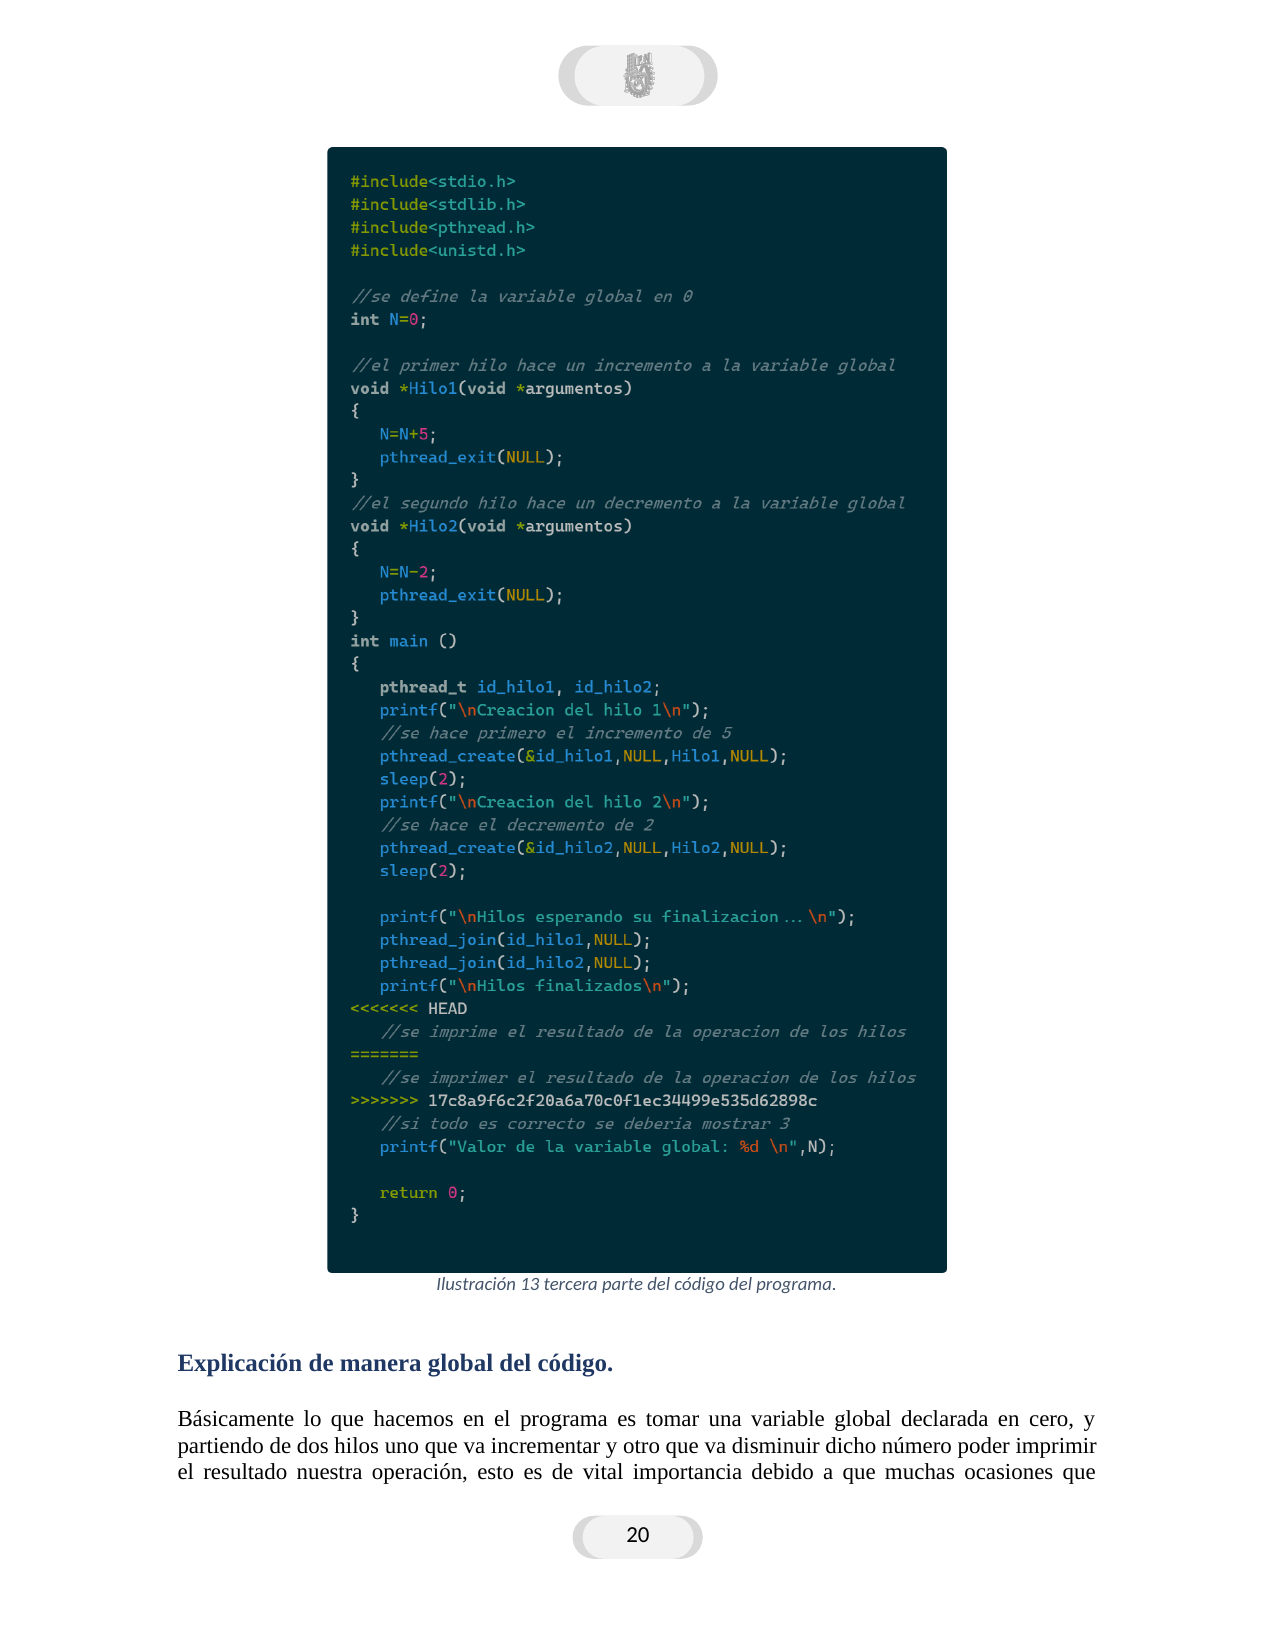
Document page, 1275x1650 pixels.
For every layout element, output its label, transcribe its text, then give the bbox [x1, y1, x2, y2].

picture [459, 1003, 463, 1013]
picture [547, 386, 553, 395]
picture [352, 202, 359, 209]
picture [460, 199, 465, 209]
picture [683, 1095, 689, 1105]
picture [449, 1189, 456, 1196]
picture [372, 225, 378, 232]
picture [481, 708, 492, 715]
picture [537, 386, 544, 393]
picture [352, 639, 359, 646]
subtitle Explicación de manera global del código. [177, 1348, 1098, 1377]
picture [595, 1097, 602, 1103]
picture [497, 382, 505, 393]
picture [479, 246, 484, 254]
picture [498, 176, 504, 186]
picture [481, 800, 492, 807]
picture [676, 361, 681, 370]
picture [430, 685, 438, 692]
picture [713, 751, 718, 761]
picture [528, 708, 534, 715]
picture [459, 222, 465, 232]
picture [508, 452, 514, 462]
picture [547, 524, 553, 533]
picture [615, 800, 622, 807]
picture [586, 386, 592, 393]
picture [410, 430, 417, 438]
picture [508, 801, 515, 807]
picture [420, 685, 427, 692]
text Ilustración 13 tercera parte del código del programa. [177, 1273, 1098, 1296]
picture [499, 222, 504, 232]
picture [449, 177, 455, 185]
picture [401, 681, 407, 692]
picture [381, 382, 388, 393]
picture [449, 200, 455, 208]
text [177, 1405, 1098, 1484]
picture [458, 682, 466, 692]
picture [381, 685, 388, 695]
picture [595, 384, 601, 392]
picture [370, 315, 378, 324]
picture [488, 386, 495, 393]
picture [439, 681, 446, 692]
picture [654, 751, 661, 761]
picture [508, 590, 514, 600]
picture [372, 524, 378, 531]
picture [488, 524, 495, 531]
picture [497, 520, 505, 531]
picture [809, 1141, 816, 1151]
picture [596, 522, 602, 531]
picture [761, 751, 768, 761]
picture [352, 176, 359, 186]
picture [412, 176, 417, 186]
picture [576, 525, 583, 531]
picture [352, 317, 359, 324]
picture [411, 521, 417, 530]
picture [412, 199, 417, 209]
picture [751, 751, 758, 761]
picture [722, 1095, 729, 1105]
picture [412, 245, 417, 255]
picture [361, 386, 369, 393]
picture [381, 520, 388, 531]
picture [488, 245, 495, 255]
picture [595, 958, 602, 967]
picture [439, 225, 445, 236]
picture [595, 935, 602, 944]
picture [488, 199, 495, 209]
picture [372, 179, 378, 186]
picture [449, 223, 455, 231]
picture [478, 386, 485, 393]
picture [528, 800, 534, 807]
picture [615, 708, 622, 715]
picture [410, 685, 418, 692]
picture [440, 1003, 447, 1013]
picture [371, 636, 378, 646]
picture [412, 222, 417, 232]
picture [655, 501, 662, 508]
picture [696, 1097, 703, 1105]
picture [460, 176, 465, 186]
picture [517, 222, 523, 232]
picture [645, 363, 653, 368]
picture [566, 386, 573, 393]
picture [372, 202, 378, 209]
picture [742, 1095, 748, 1104]
picture [547, 1097, 553, 1104]
picture [527, 524, 541, 531]
picture [440, 823, 447, 830]
picture [557, 524, 573, 531]
picture [644, 751, 651, 761]
picture [372, 248, 378, 255]
picture [469, 225, 476, 232]
picture [508, 245, 514, 255]
picture [372, 386, 378, 393]
picture [361, 524, 369, 531]
picture [440, 731, 447, 738]
picture [362, 639, 368, 646]
picture [478, 524, 485, 531]
picture [537, 590, 544, 600]
picture [616, 51, 662, 99]
picture [508, 199, 514, 209]
picture [431, 363, 439, 368]
picture [362, 317, 368, 324]
picture [673, 1095, 680, 1105]
picture [800, 1095, 806, 1105]
picture [508, 709, 515, 715]
picture [390, 682, 397, 692]
picture [527, 590, 534, 600]
